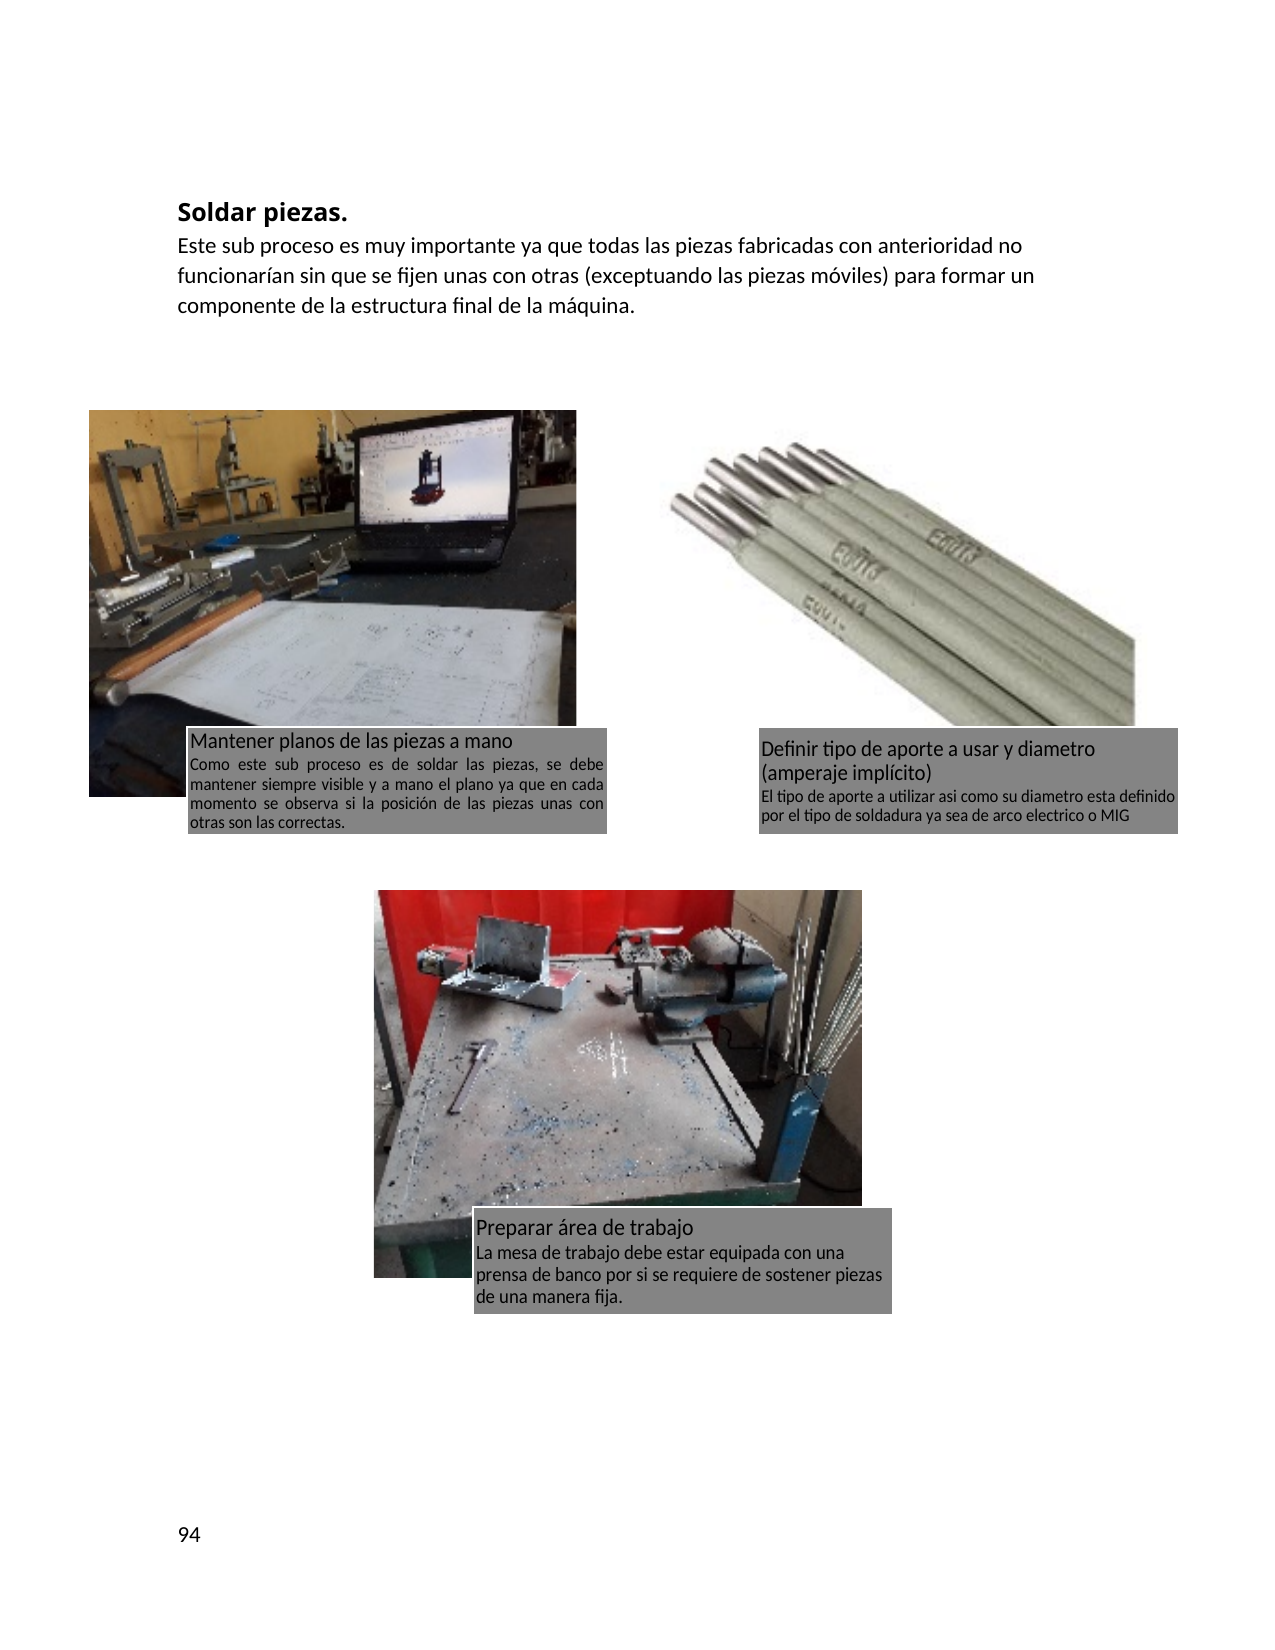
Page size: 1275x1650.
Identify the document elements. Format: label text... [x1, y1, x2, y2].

picture [659, 410, 1148, 797]
picture [373, 890, 862, 1278]
subtitle Soldar piezas. [177, 194, 1098, 228]
picture [89, 410, 577, 797]
text Este sub proceso es muy importante ya que todas las piezas fabricadas con anterioridad no funcionarían sin que se fijen unas con otras (exceptuando las piezas móviles) para formar un componente de la estructura final de la máquina. [177, 231, 1098, 320]
